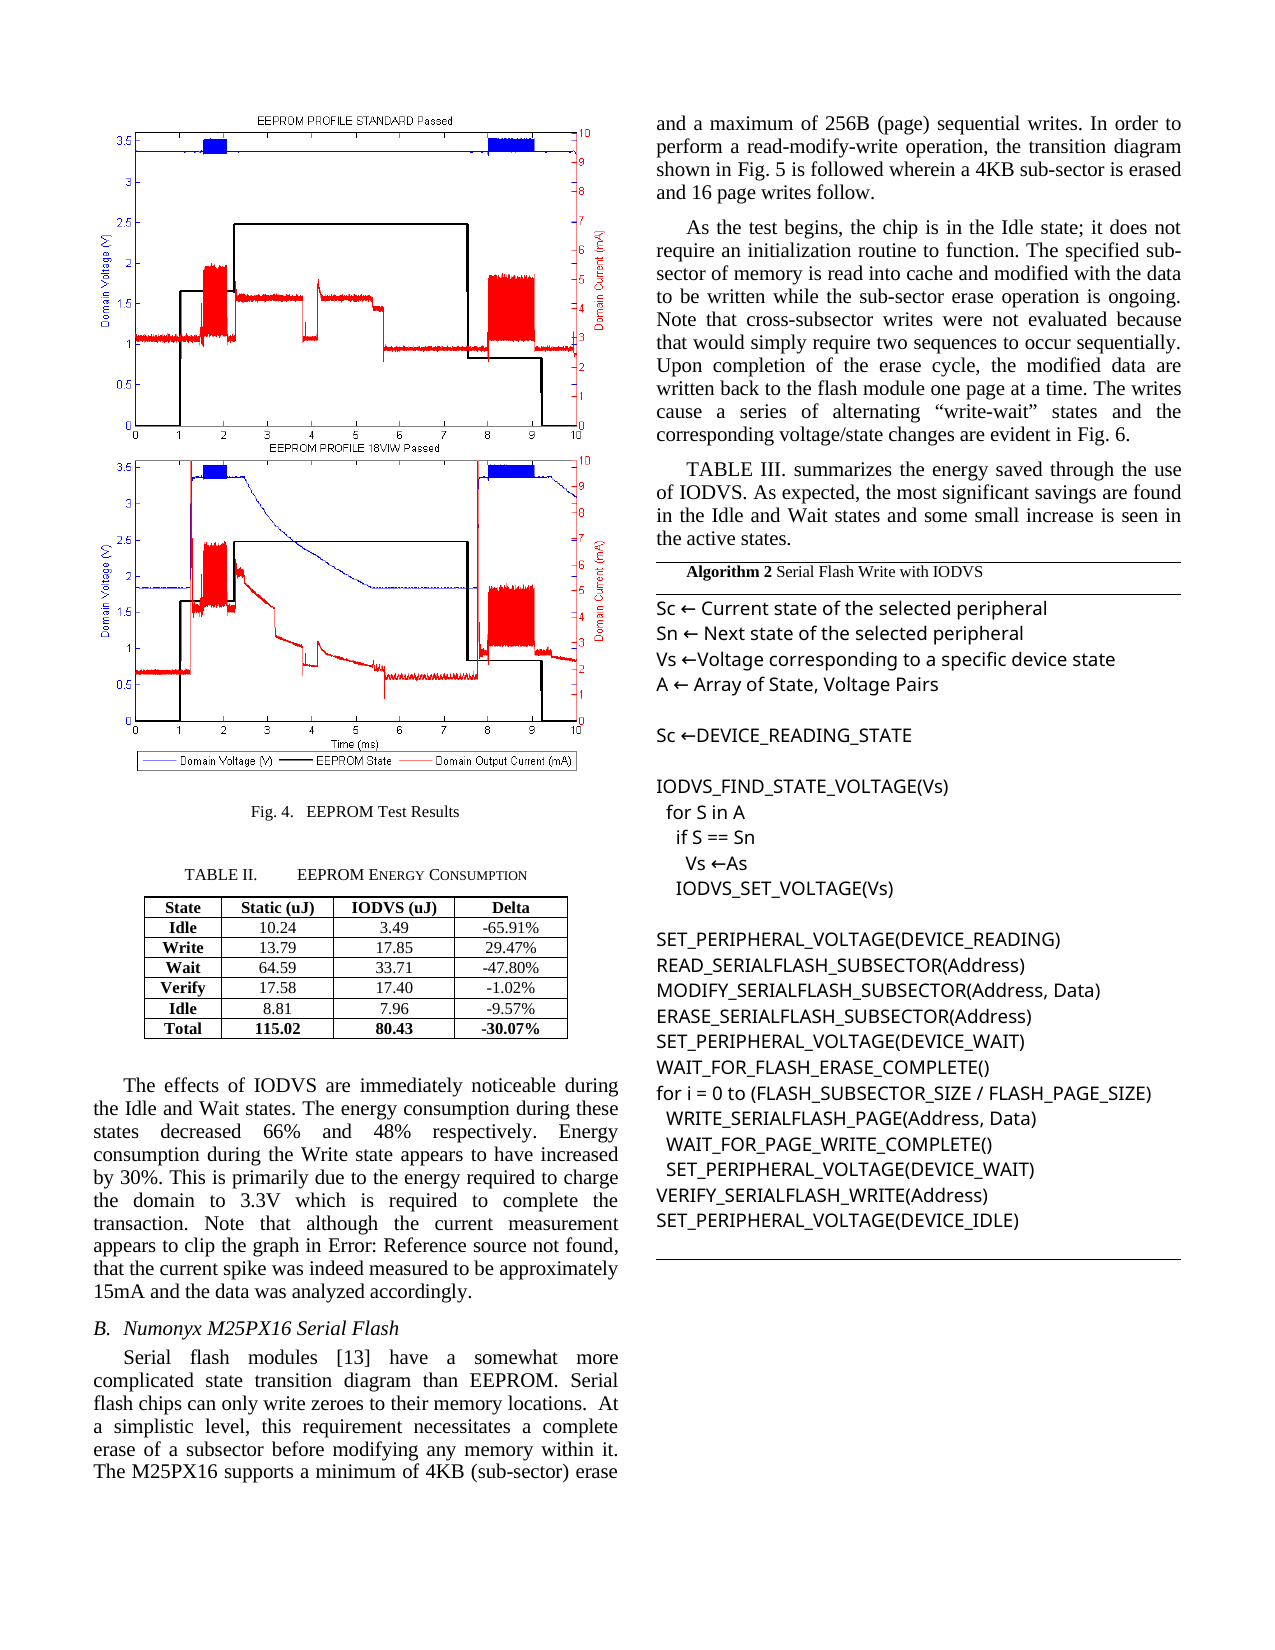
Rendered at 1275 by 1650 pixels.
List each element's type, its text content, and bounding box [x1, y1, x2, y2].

table_cell 13.79 [222, 938, 333, 957]
table_cell Total [145, 1019, 221, 1038]
table_cell 80.43 [334, 1019, 454, 1038]
table_cell -30.07% [455, 1019, 567, 1038]
table_cell -65.91% [455, 918, 567, 937]
table_header Delta [455, 898, 567, 917]
table_cell 64.59 [222, 958, 333, 977]
text As the test begins, the chip is in the Idle state; it does not require an initialization routine to function. The specified sub-sector of memory is read into cache and modified with the data to be written while the sub-sector erase operation is ongoing. Note that cross-subsector writes were not evaluated because that would simply require two sequences to occur sequentially. Upon completion of the erase cycle, the modified data are written back to the flash module one page at a time. The writes cause a series of alternating “write-wait” states and the corresponding voltage/state changes are evident in Fig. 6. [656, 217, 1182, 446]
picture [93, 112, 618, 794]
text EEPROM Energy Consumption [93, 867, 619, 884]
table_cell 17.58 [222, 978, 333, 997]
text Serial flash modules have a somewhat more complicated state transition diagram than EEPROM. Serial flash chips can only write zeroes to their memory locations. At a simplistic level, this requirement necessitates a complete erase of a subsector before modifying any memory within it. The M25PX16 supports a minimum of 4KB (sub-sector) erase and a maximum of 256B (page) sequential writes. In order to perform a read-modify-write operation, the transition diagram shown in Fig. 5 is followed wherein a 4KB sub-sector is erased and 16 page writes follow. [93, 1346, 619, 1483]
table_cell Idle [145, 999, 221, 1018]
table_cell -1.02% [455, 978, 567, 997]
table_cell Idle [145, 918, 221, 937]
table_header IODVS (uJ) [334, 898, 454, 917]
table_header State [145, 898, 221, 917]
table_header Static (uJ) [222, 898, 333, 917]
table_cell Write [145, 938, 221, 957]
table_cell 33.71 [334, 958, 454, 977]
table_cell 115.02 [222, 1019, 333, 1038]
table_cell 7.96 [334, 999, 454, 1018]
table_cell 29.47% [455, 938, 567, 957]
text Serial flash modules have a somewhat more complicated state transition diagram than EEPROM. Serial flash chips can only write zeroes to their memory locations. At a simplistic level, this requirement necessitates a complete erase of a subsector before modifying any memory within it. The M25PX16 supports a minimum of 4KB (sub-sector) erase and a maximum of 256B (page) sequential writes. In order to perform a read-modify-write operation, the transition diagram shown in Fig. 5 is followed wherein a 4KB sub-sector is erased and 16 page writes follow. [656, 112, 1182, 204]
text Table III summarizes the energy saved through the use of IODVS. As expected, the most significant savings are found in the Idle and Wait states and some small increase is seen in the active states. [656, 458, 1182, 550]
table_cell 3.49 [334, 918, 454, 937]
table_cell EEPROM Test Results [93, 794, 617, 842]
table_cell 17.85 [334, 938, 454, 957]
table_cell 10.24 [222, 918, 333, 937]
table_header Algorithm 2 Serial Flash Write with IODVS [656, 563, 1181, 594]
table_cell -9.57% [455, 999, 567, 1018]
table_cell Sc ← Current state of the selected peripheral Sn ← Next state of the selected peripheral Vs ←Voltage corresponding to a specific device state A ← Array of State, Voltage Pairs Sc ←DEVICE_READING_STATE IODVS_FIND_STATE_VOLTAGE(Vs) for S in A if S == Sn Vs ←As IODVS_SET_VOLTAGE(Vs) SET_PERIPHERAL_VOLTAGE(DEVICE_READING) READ_SERIALFLASH_SUBSECTOR(Address) MODIFY_SERIALFLASH_SUBSECTOR(Address, Data) ERASE_SERIALFLASH_SUBSECTOR(Address) SET_PERIPHERAL_VOLTAGE(DEVICE_WAIT) WAIT_FOR_FLASH_ERASE_COMPLETE() for i = 0 to (FLASH_SUBSECTOR_SIZE / FLASH_PAGE_SIZE) WRITE_SERIALFLASH_PAGE(Address, Data) WAIT_FOR_PAGE_WRITE_COMPLETE() SET_PERIPHERAL_VOLTAGE(DEVICE_WAIT) VERIFY_SERIALFLASH_WRITE(Address) SET_PERIPHERAL_VOLTAGE(DEVICE_IDLE) [656, 595, 1181, 1258]
table_cell Wait [145, 958, 221, 977]
subtitle Numonyx M25PX16 Serial Flash [93, 1316, 619, 1340]
table_cell 17.40 [334, 978, 454, 997]
table_cell -47.80% [455, 958, 567, 977]
table_cell Verify [145, 978, 221, 997]
table_cell 8.81 [222, 999, 333, 1018]
